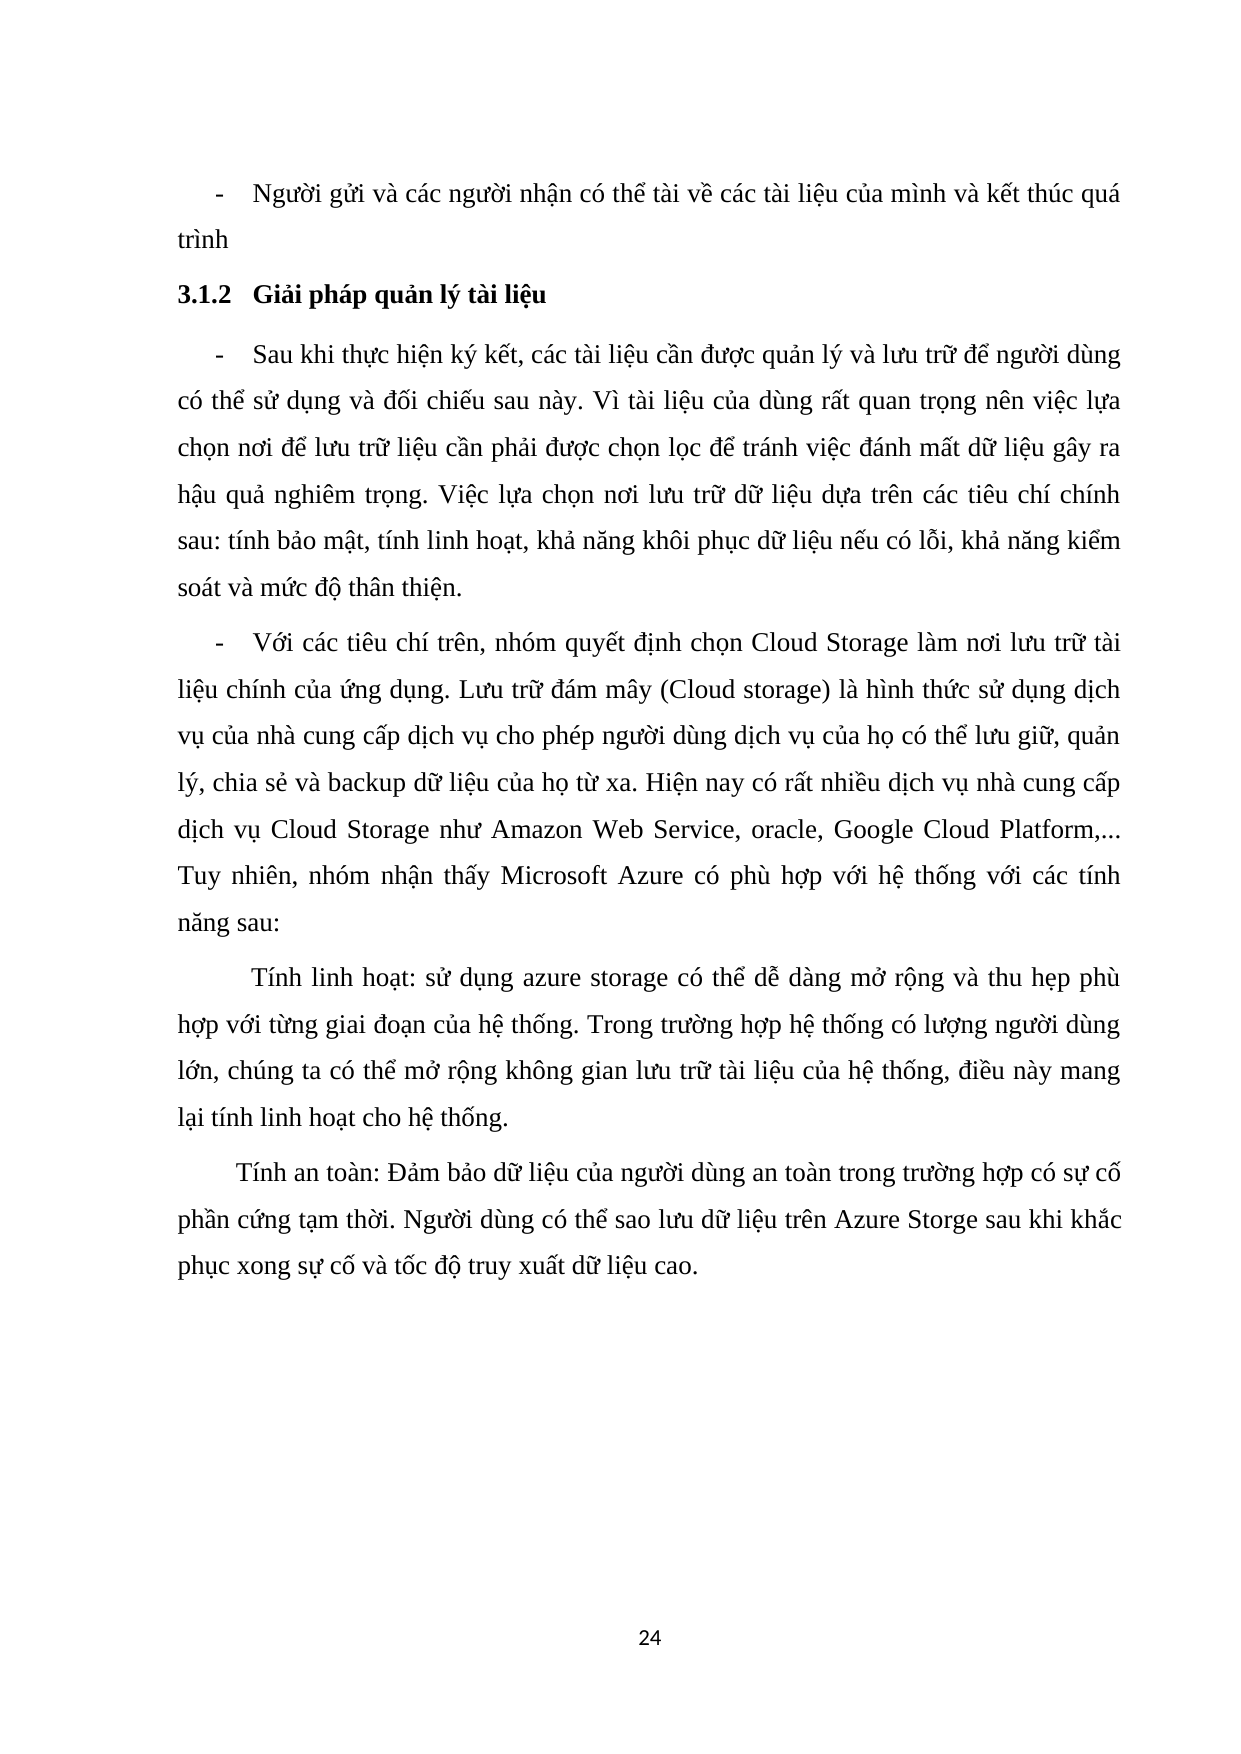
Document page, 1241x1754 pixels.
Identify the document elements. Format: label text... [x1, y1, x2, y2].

text Tính an toàn: Đảm bảo dữ liệu của người dùng an toàn trong trường hợp có sự cố phần cứng tạm thời. Người dùng có thể sao lưu dữ liệu trên Azure Storge sau khi khắc phục xong sự cố và tốc độ truy xuất dữ liệu cao. [177, 1156, 1122, 1281]
text Tính linh hoạt: sử dụng azure storage có thể dễ dàng mở rộng và thu hẹp phù hợp với từng giai đoạn của hệ thống. Trong trường hợp hệ thống có lượng người dùng lớn, chúng ta có thể mở rộng không gian lưu trữ tài liệu của hệ thống, điều này mang lại tính linh hoạt cho hệ thống. [177, 961, 1122, 1132]
subtitle Giải pháp quản lý tài liệu [177, 279, 1122, 310]
text - Sau khi thực hiện ký kết, các tài liệu cần được quản lý và lưu trữ để người dùng có thể sử dụng và đối chiếu sau này. Vì tài liệu của dùng rất quan trọng nên việc lựa chọn nơi để lưu trữ liệu cần phải được chọn lọc để tránh việc đánh mất dữ liệu gây ra hậu quả nghiêm trọng. Việc lựa chọn nơi lưu trữ dữ liệu dựa trên các tiêu chí chính sau: tính bảo mật, tính linh hoạt, khả năng khôi phục dữ liệu nếu có lỗi, khả năng kiểm soát và mức độ thân thiện. [177, 338, 1122, 602]
text - Người gửi và các người nhận có thể tài về các tài liệu của mình và kết thúc quá trình [177, 177, 1122, 255]
text - Với các tiêu chí trên, nhóm quyết định chọn Cloud Storage làm nơi lưu trữ tài liệu chính của ứng dụng. Lưu trữ đám mây (Cloud storage) là hình thức sử dụng dịch vụ của nhà cung cấp dịch vụ cho phép người dùng dịch vụ của họ có thể lưu giữ, quản lý, chia sẻ và backup dữ liệu của họ từ xa. Hiện nay có rất nhiều dịch vụ nhà cung cấp dịch vụ Cloud Storage như Amazon Web Service, oracle, Google Cloud Platform,... Tuy nhiên, nhóm nhận thấy Microsoft Azure có phù hợp với hệ thống với các tính năng sau: [177, 626, 1122, 937]
